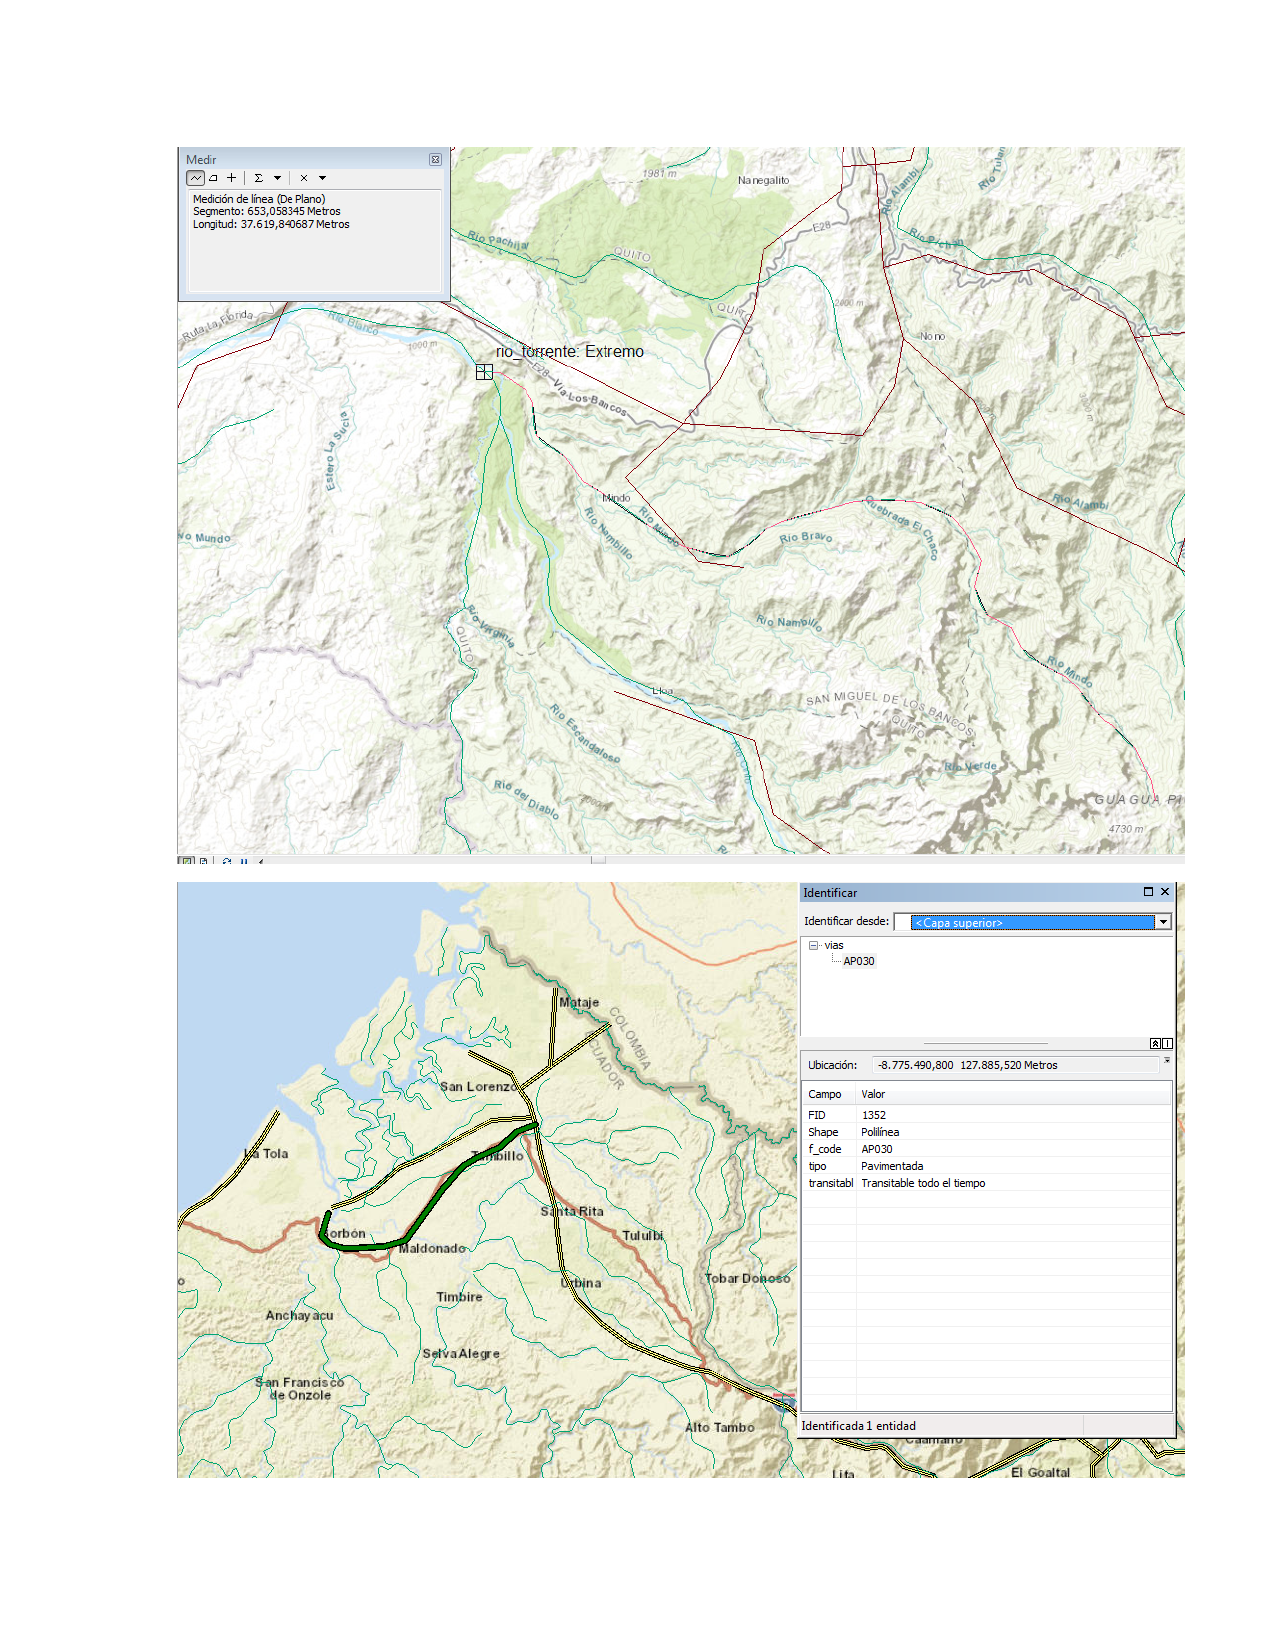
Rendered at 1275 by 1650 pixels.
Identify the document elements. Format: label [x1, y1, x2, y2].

picture [177, 882, 1185, 1478]
picture [177, 147, 1185, 864]
